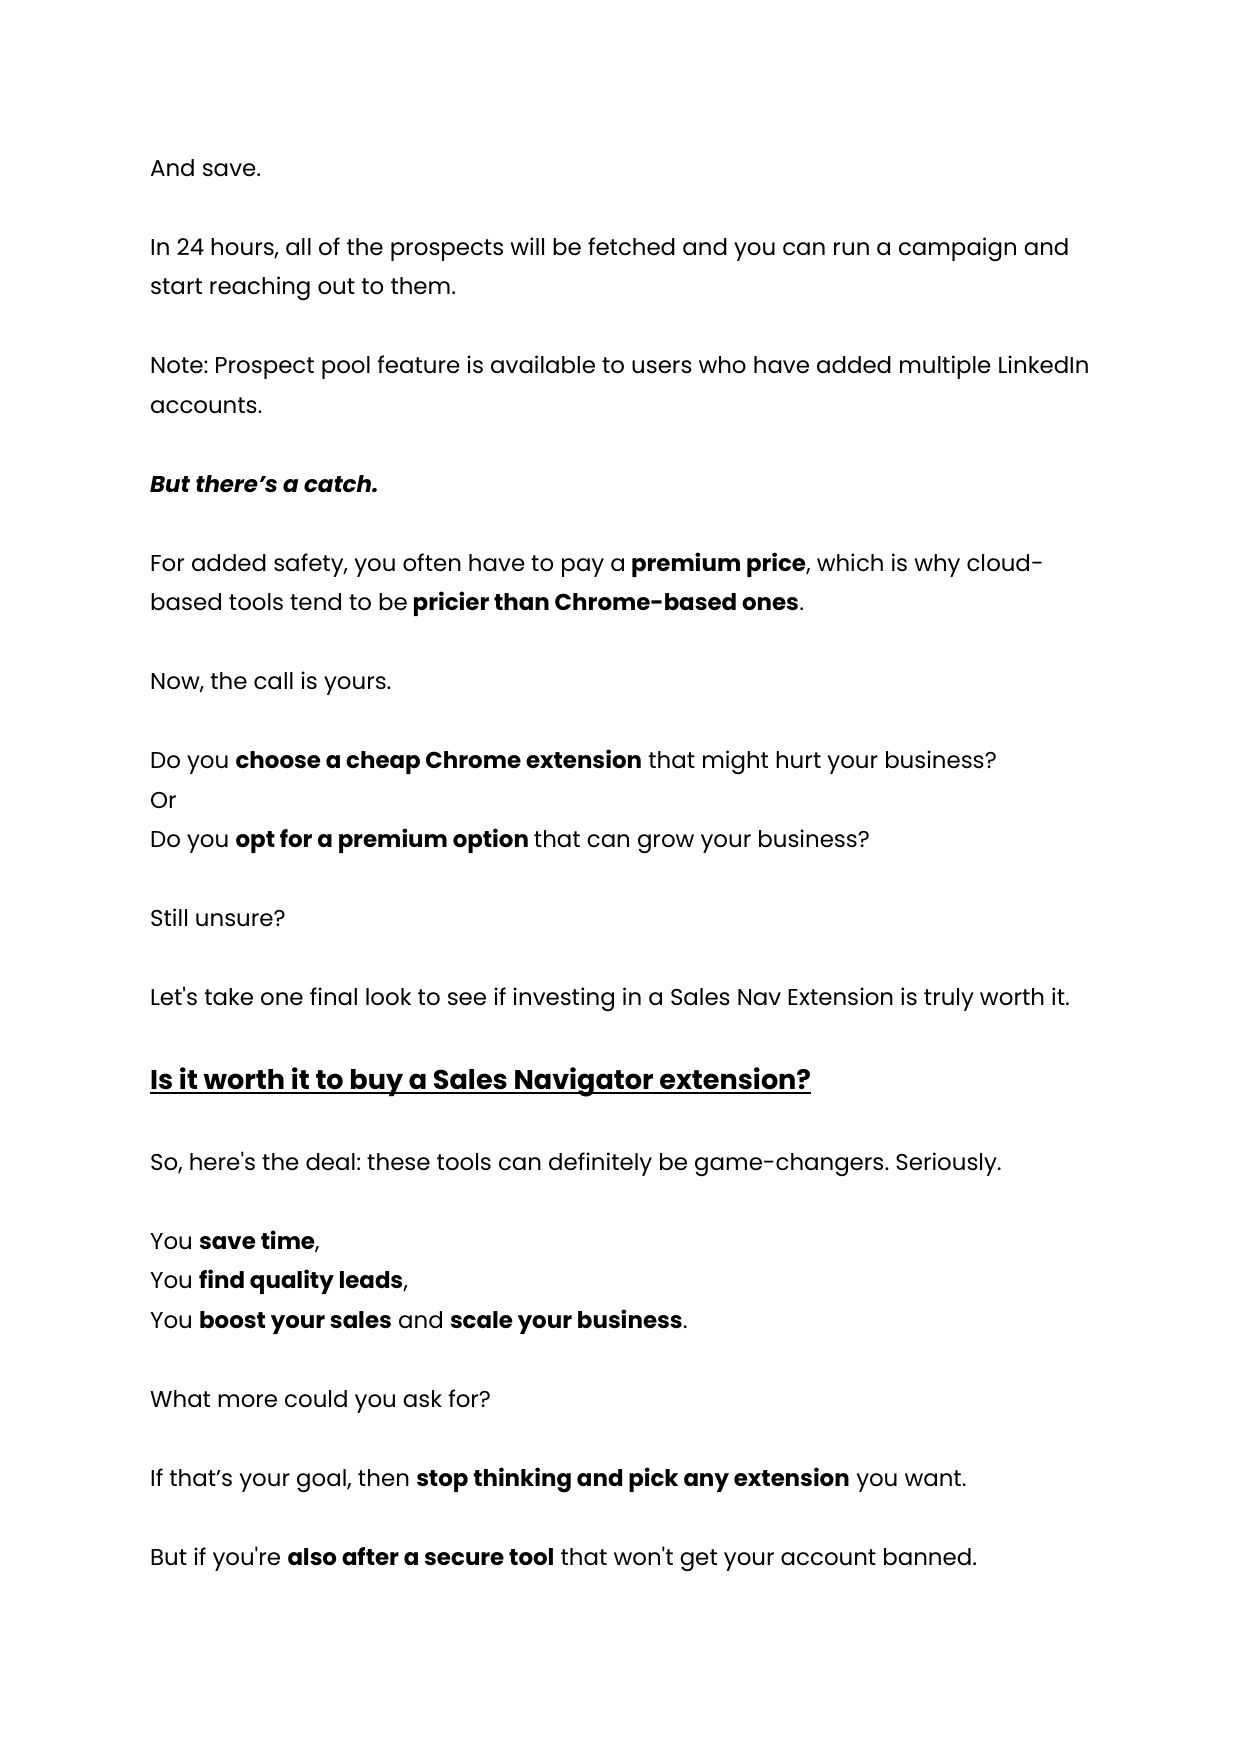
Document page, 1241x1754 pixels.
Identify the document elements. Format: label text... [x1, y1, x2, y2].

text If that’s your goal, then stop thinking and pick any extension you want. [150, 1460, 1090, 1494]
text You save time, [150, 1223, 1090, 1257]
text Now, the call is yours. [150, 663, 1090, 698]
text And save. [150, 150, 1090, 184]
text Let's take one final look to see if investing in a Sales Nav Extension is truly worth it. [150, 979, 1090, 1013]
text What more could you ask for? [150, 1381, 1090, 1415]
text In 24 hours, all of the prospects will be fetched and you can run a campaign and start reaching out to them. [150, 229, 1090, 303]
text For added safety, you often have to pay a premium price, which is why cloud-based tools tend to be pricier than Chrome-based ones. [150, 545, 1090, 619]
text Still unsure? [150, 900, 1090, 934]
text Do you opt for a premium option that can grow your business? [150, 821, 1090, 856]
text So, here's the deal: these tools can definitely be game-changers. Seriously. [150, 1144, 1090, 1178]
subtitle Is it worth it to buy a Sales Navigator extension? [150, 1058, 1090, 1099]
text Note: Prospect pool feature is available to users who have added multiple LinkedIn accounts. [150, 347, 1090, 421]
text Or [150, 782, 1090, 816]
text You find quality leads, [150, 1263, 1090, 1297]
text Do you choose a cheap Chrome extension that might hurt your business? [150, 742, 1090, 777]
text But there’s a catch. [150, 466, 1090, 500]
text You boost your sales and scale your business. [150, 1302, 1090, 1336]
text But if you're also after a secure tool that won't get your account banned. [150, 1539, 1090, 1573]
